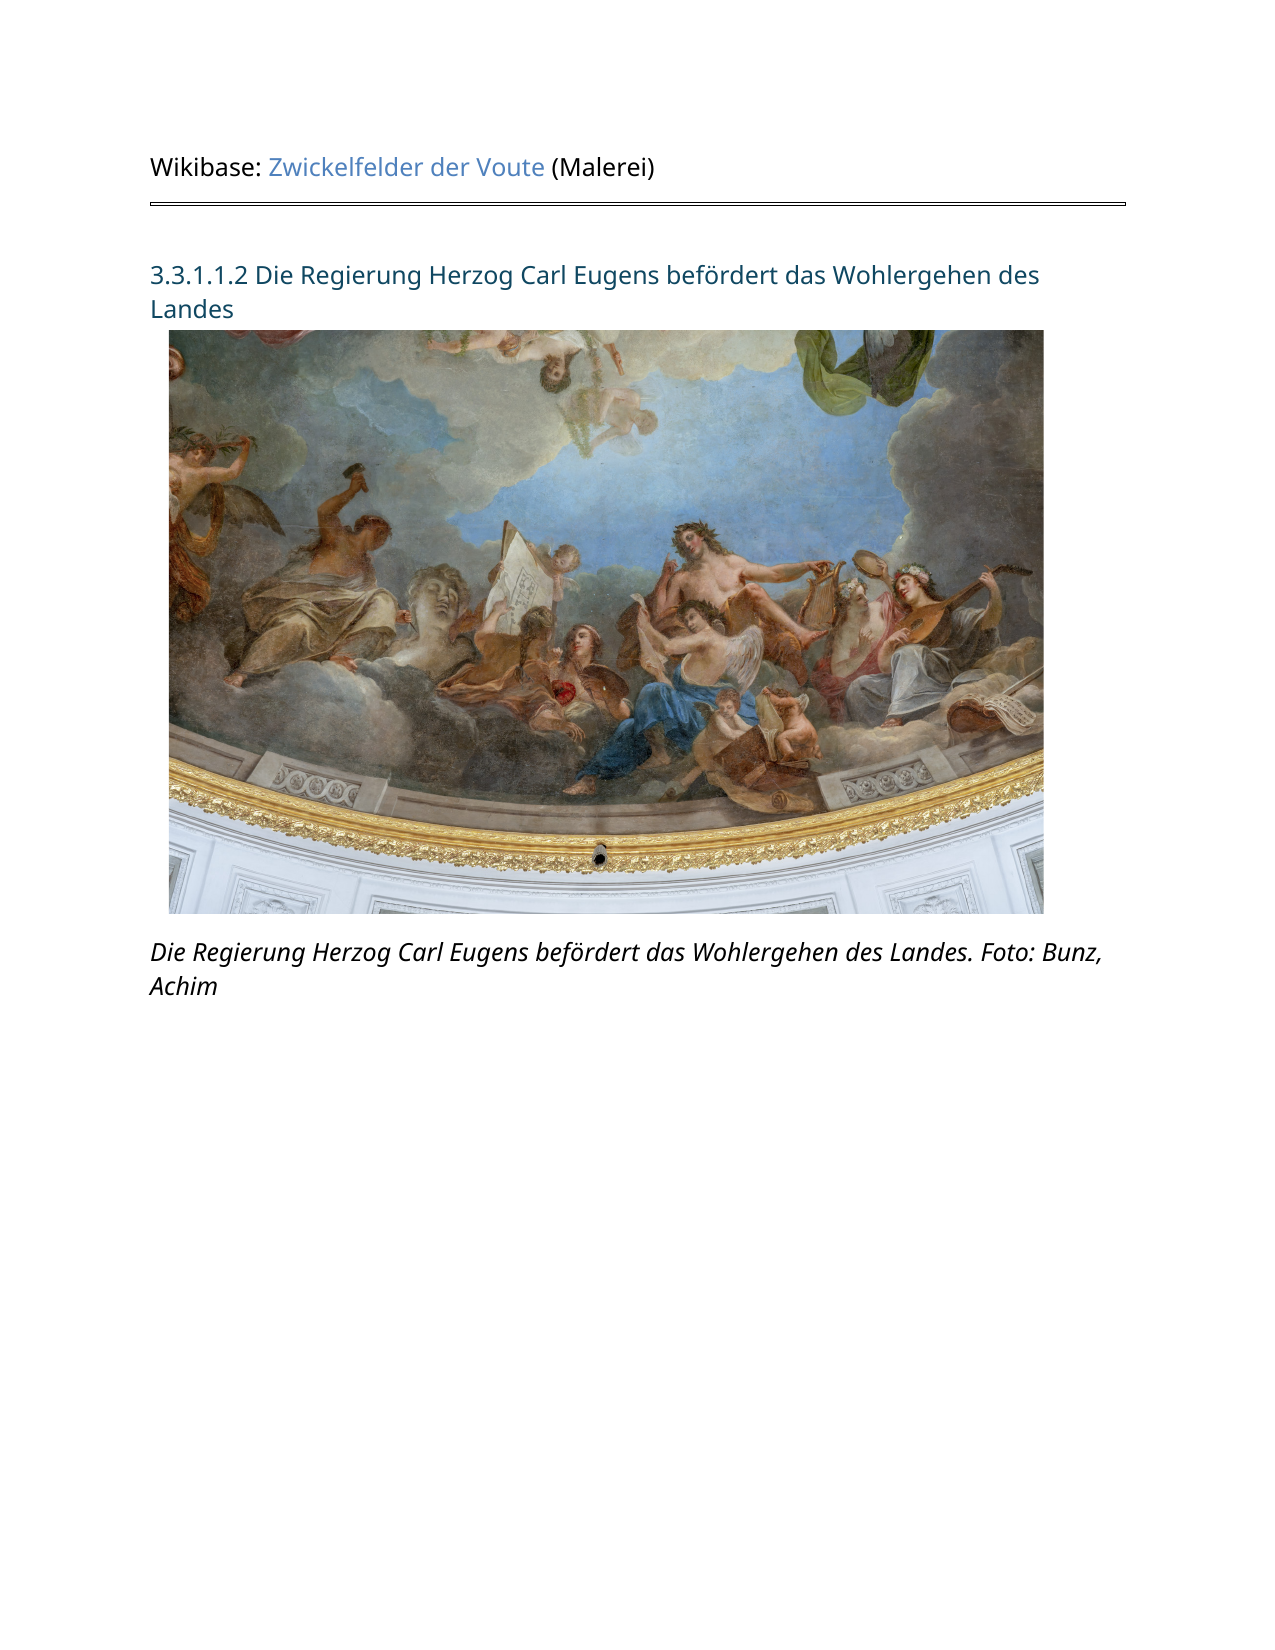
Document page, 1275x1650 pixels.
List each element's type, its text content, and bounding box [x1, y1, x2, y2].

text Wikibase: Zwickelfelder der Voute (Malerei) [150, 150, 1125, 184]
text Die Regierung Herzog Carl Eugens befördert das Wohlergehen des Landes. Foto: Bunz, Achim [150, 934, 1125, 1003]
picture [168, 330, 1044, 914]
subtitle 3.3.1.1.2 Die Regierung Herzog Carl Eugens befördert das Wohlergehen des Landes [150, 258, 1125, 326]
